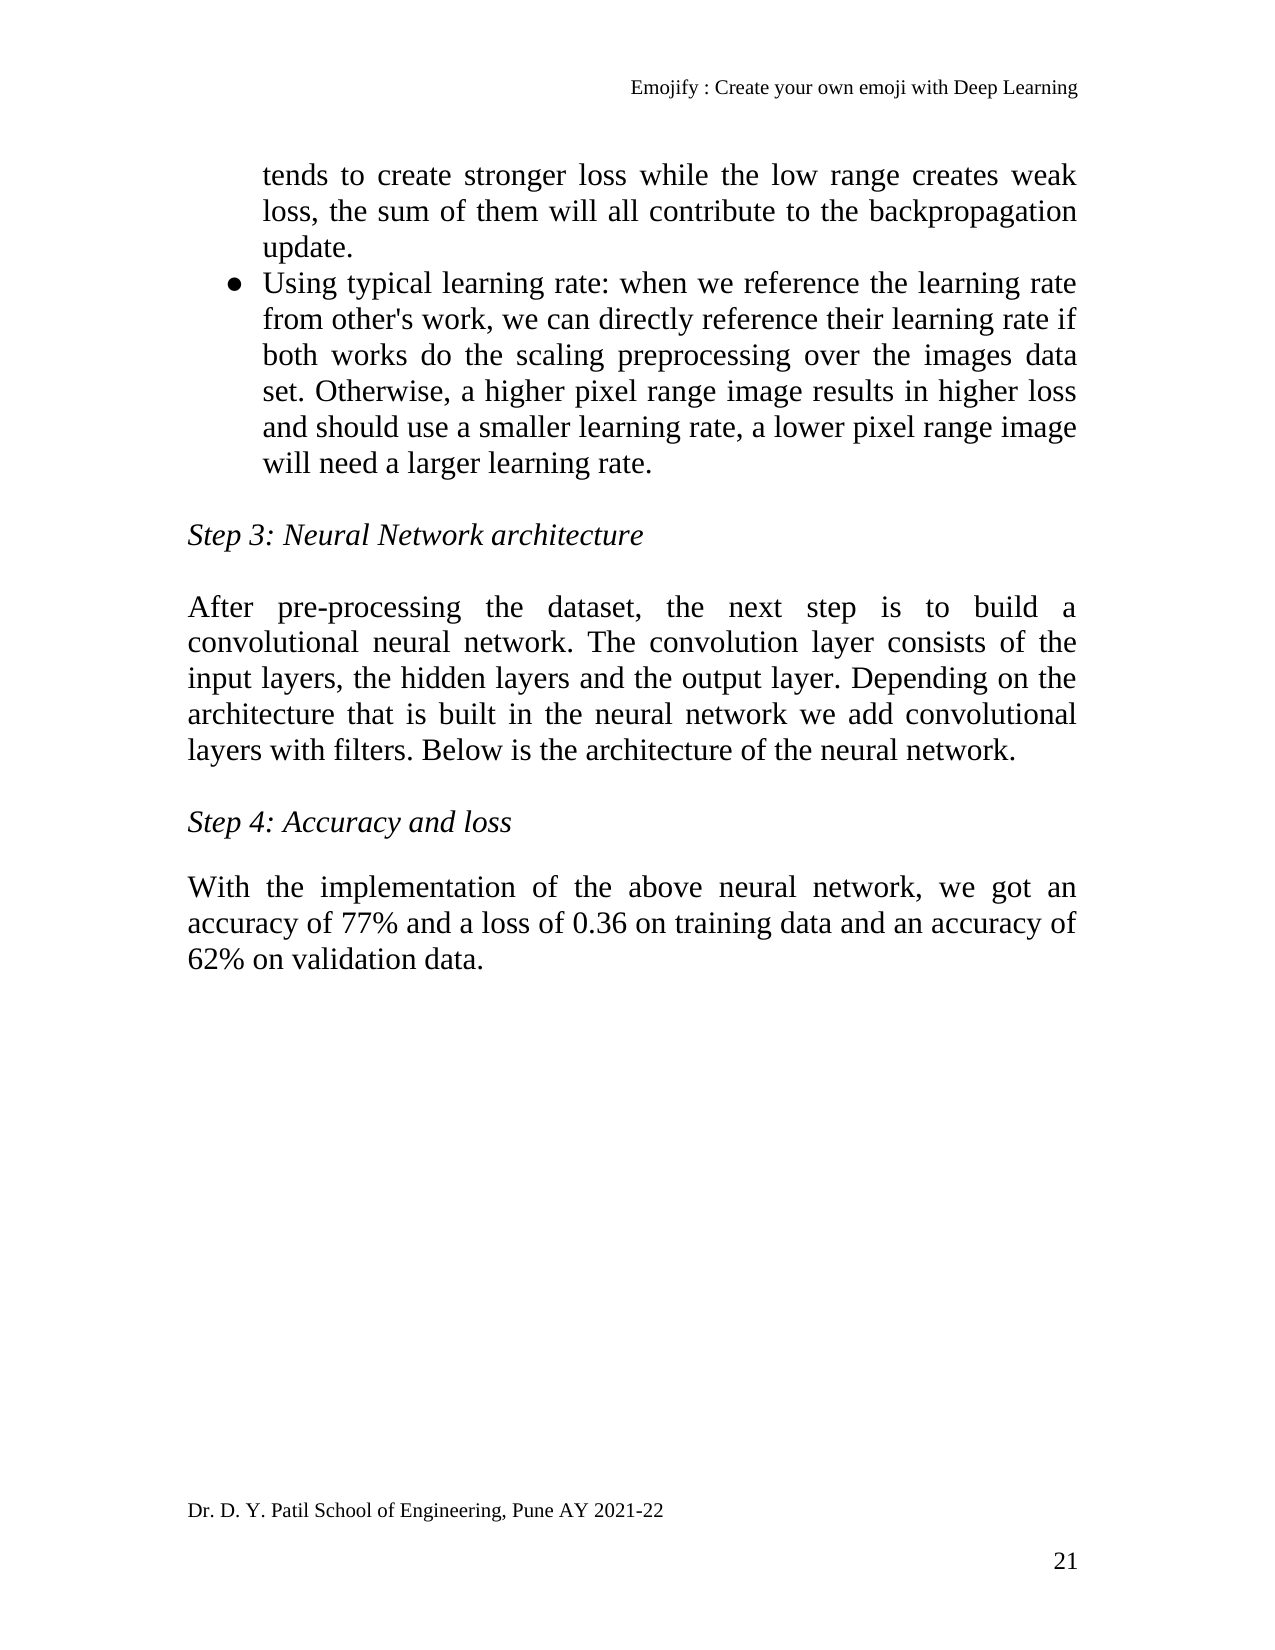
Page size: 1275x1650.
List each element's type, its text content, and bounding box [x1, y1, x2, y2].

text After pre-processing the dataset, the next step is to build a convolutional neural network. The convolution layer consists of the input layers, the hidden layers and the output layer. Depending on the architecture that is built in the neural network we add convolutional layers with filters. Below is the architecture of the neural network. [187, 588, 1078, 767]
text Step 3: Neural Network architecture [187, 516, 1078, 552]
text With the implementation of the above neural network, we got an accuracy of 77% and a loss of 0.36 on training data and an accuracy of 62% on validation data. [187, 868, 1078, 976]
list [225, 157, 1078, 264]
list Using typical learning rate: when we reference the learning rate from other's work, we can directly reference their learning rate if both works do the scaling preprocessing over the images data set. Otherwise, a higher pixel range image results in higher loss and should use a smaller learning rate, a lower pixel range image will need a larger learning rate. [225, 264, 1078, 480]
text Step 4: Accuracy and loss [187, 803, 1078, 839]
